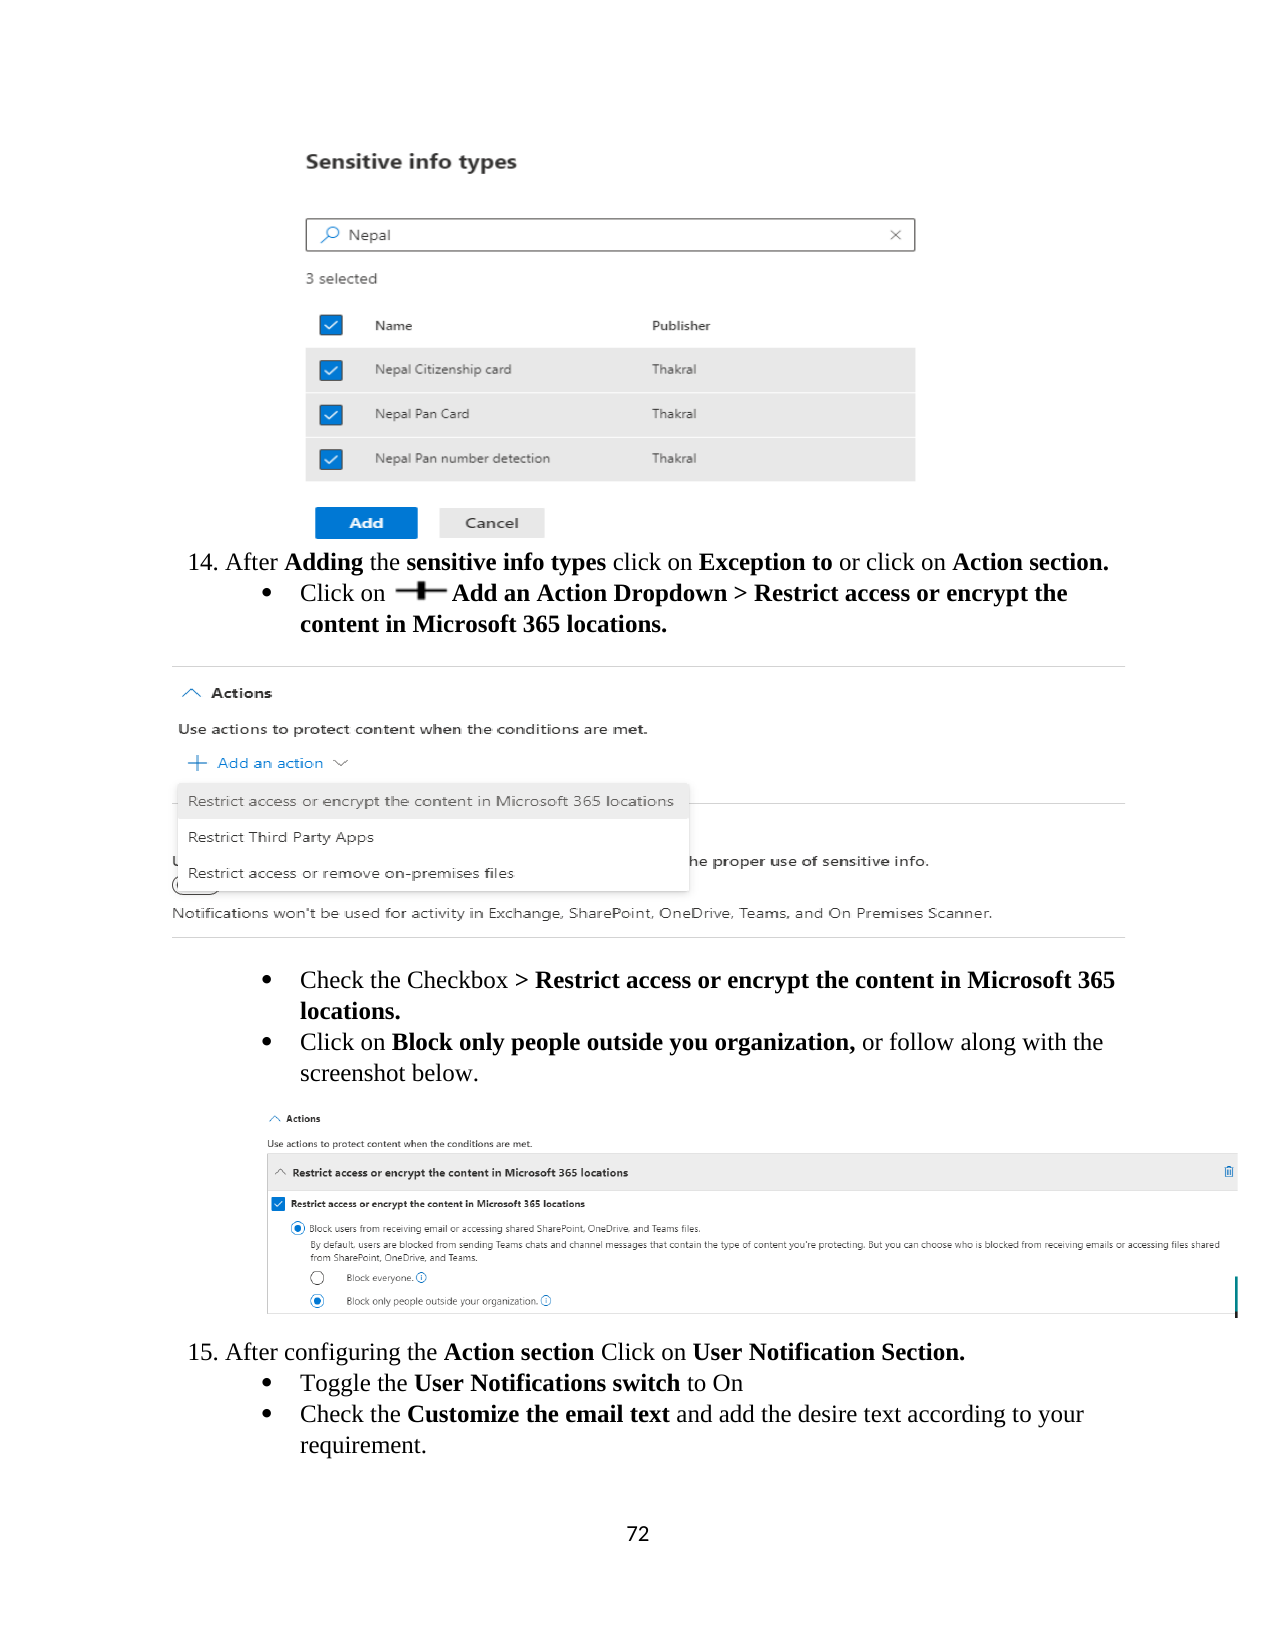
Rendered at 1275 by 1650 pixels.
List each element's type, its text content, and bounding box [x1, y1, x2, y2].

picture [300, 150, 927, 501]
picture [150, 656, 1125, 947]
picture [262, 1106, 1238, 1318]
list After Adding the sensitive info types click on Exception to or click on Action section. [187, 547, 1125, 576]
list Click on Block only people outside you organization, or follow along with the screenshot below. [262, 1027, 1125, 1087]
list Click on Add an Action Dropdown > Restrict access or encrypt the content in Microsoft 365 locations. [262, 578, 1125, 638]
picture [391, 580, 452, 602]
list Toggle the User Notifications switch to On [262, 1368, 1125, 1397]
list Check the Checkbox > Restrict access or encrypt the content in Microsoft 365 locations. [262, 965, 1125, 1025]
picture [300, 503, 555, 545]
list After configuring the Action section Click on User Notification Section. [187, 1337, 1125, 1366]
list Check the Customize the email text and add the desire text according to your requirement. [262, 1399, 1125, 1459]
